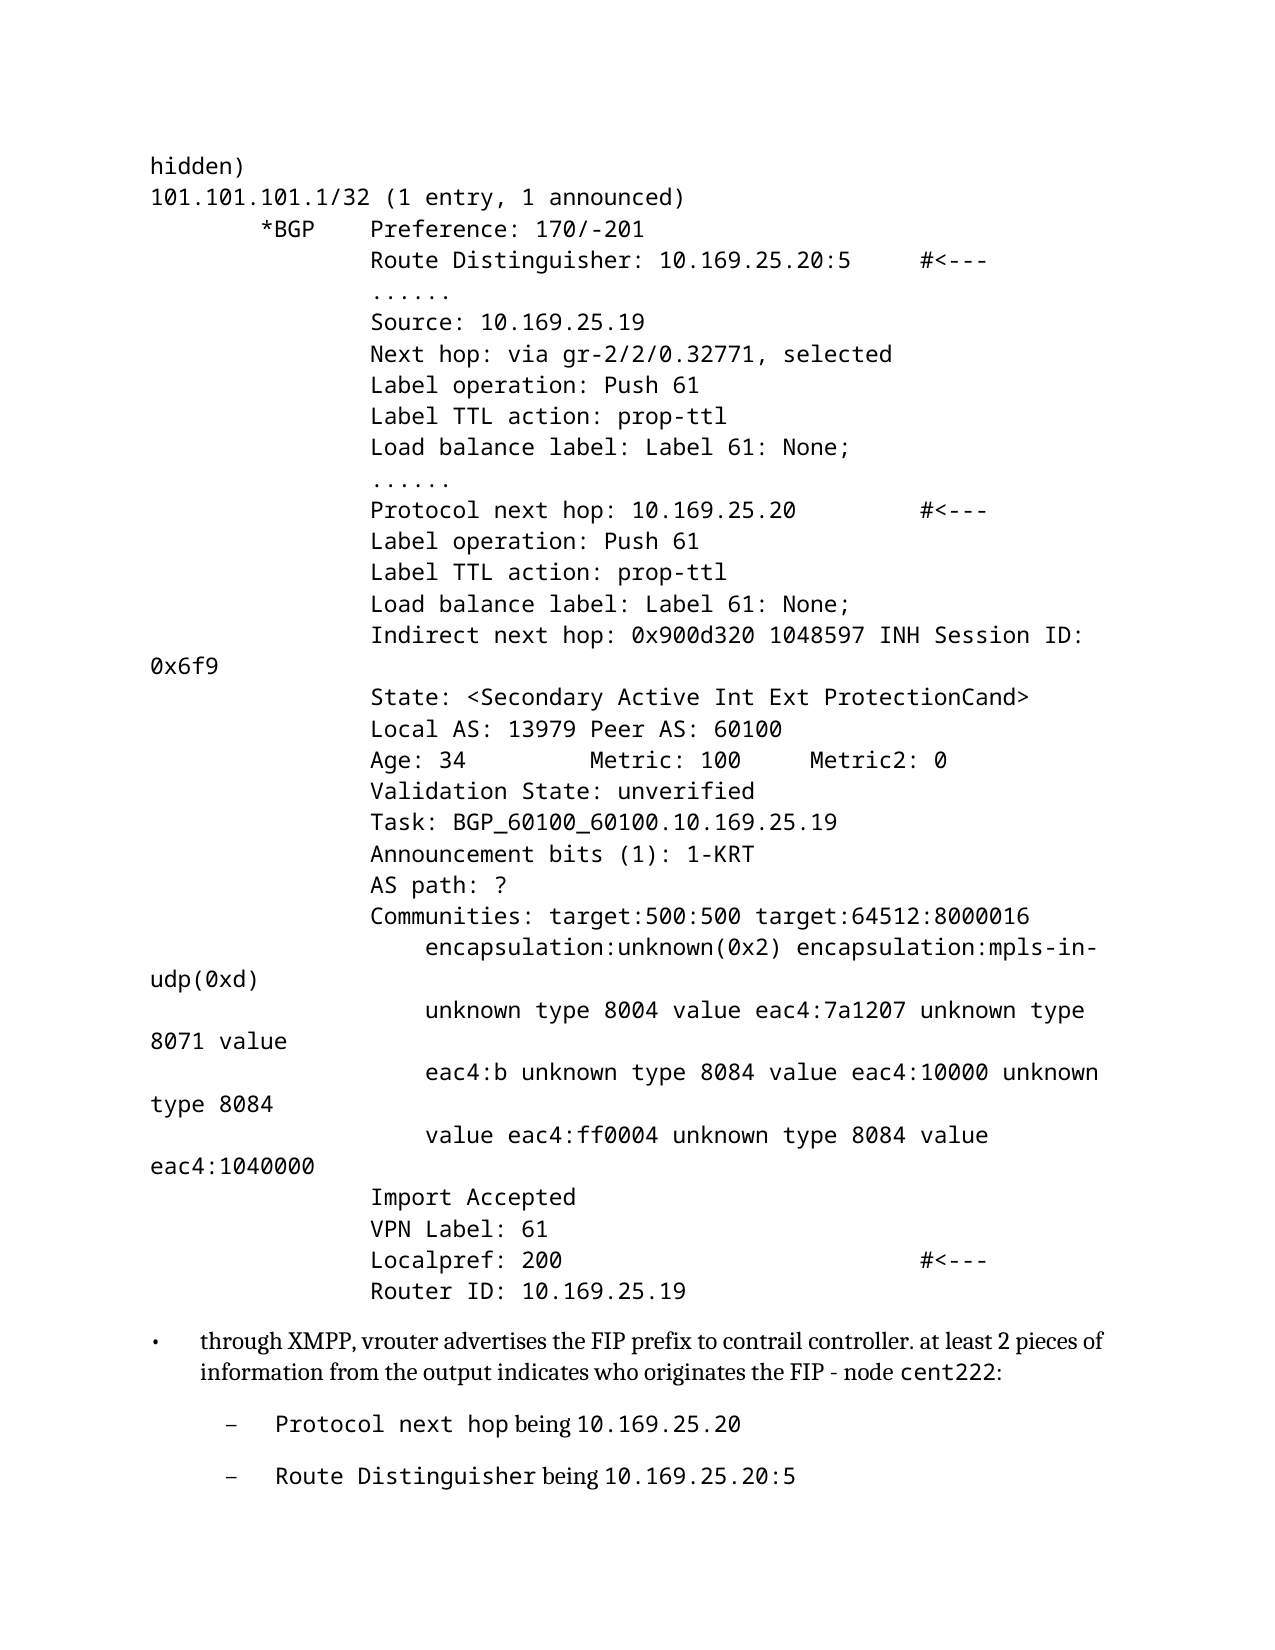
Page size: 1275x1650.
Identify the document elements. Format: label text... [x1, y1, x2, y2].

list Protocol next hop being 10.169.25.20 [225, 1408, 1125, 1439]
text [150, 150, 1125, 1306]
list through XMPP, vrouter advertises the FIP prefix to contrail controller. at least 2 pieces of information from the output indicates who originates the FIP - node cent222: [150, 1327, 1125, 1387]
list Route Distinguisher being 10.169.25.20:5 [225, 1460, 1125, 1491]
